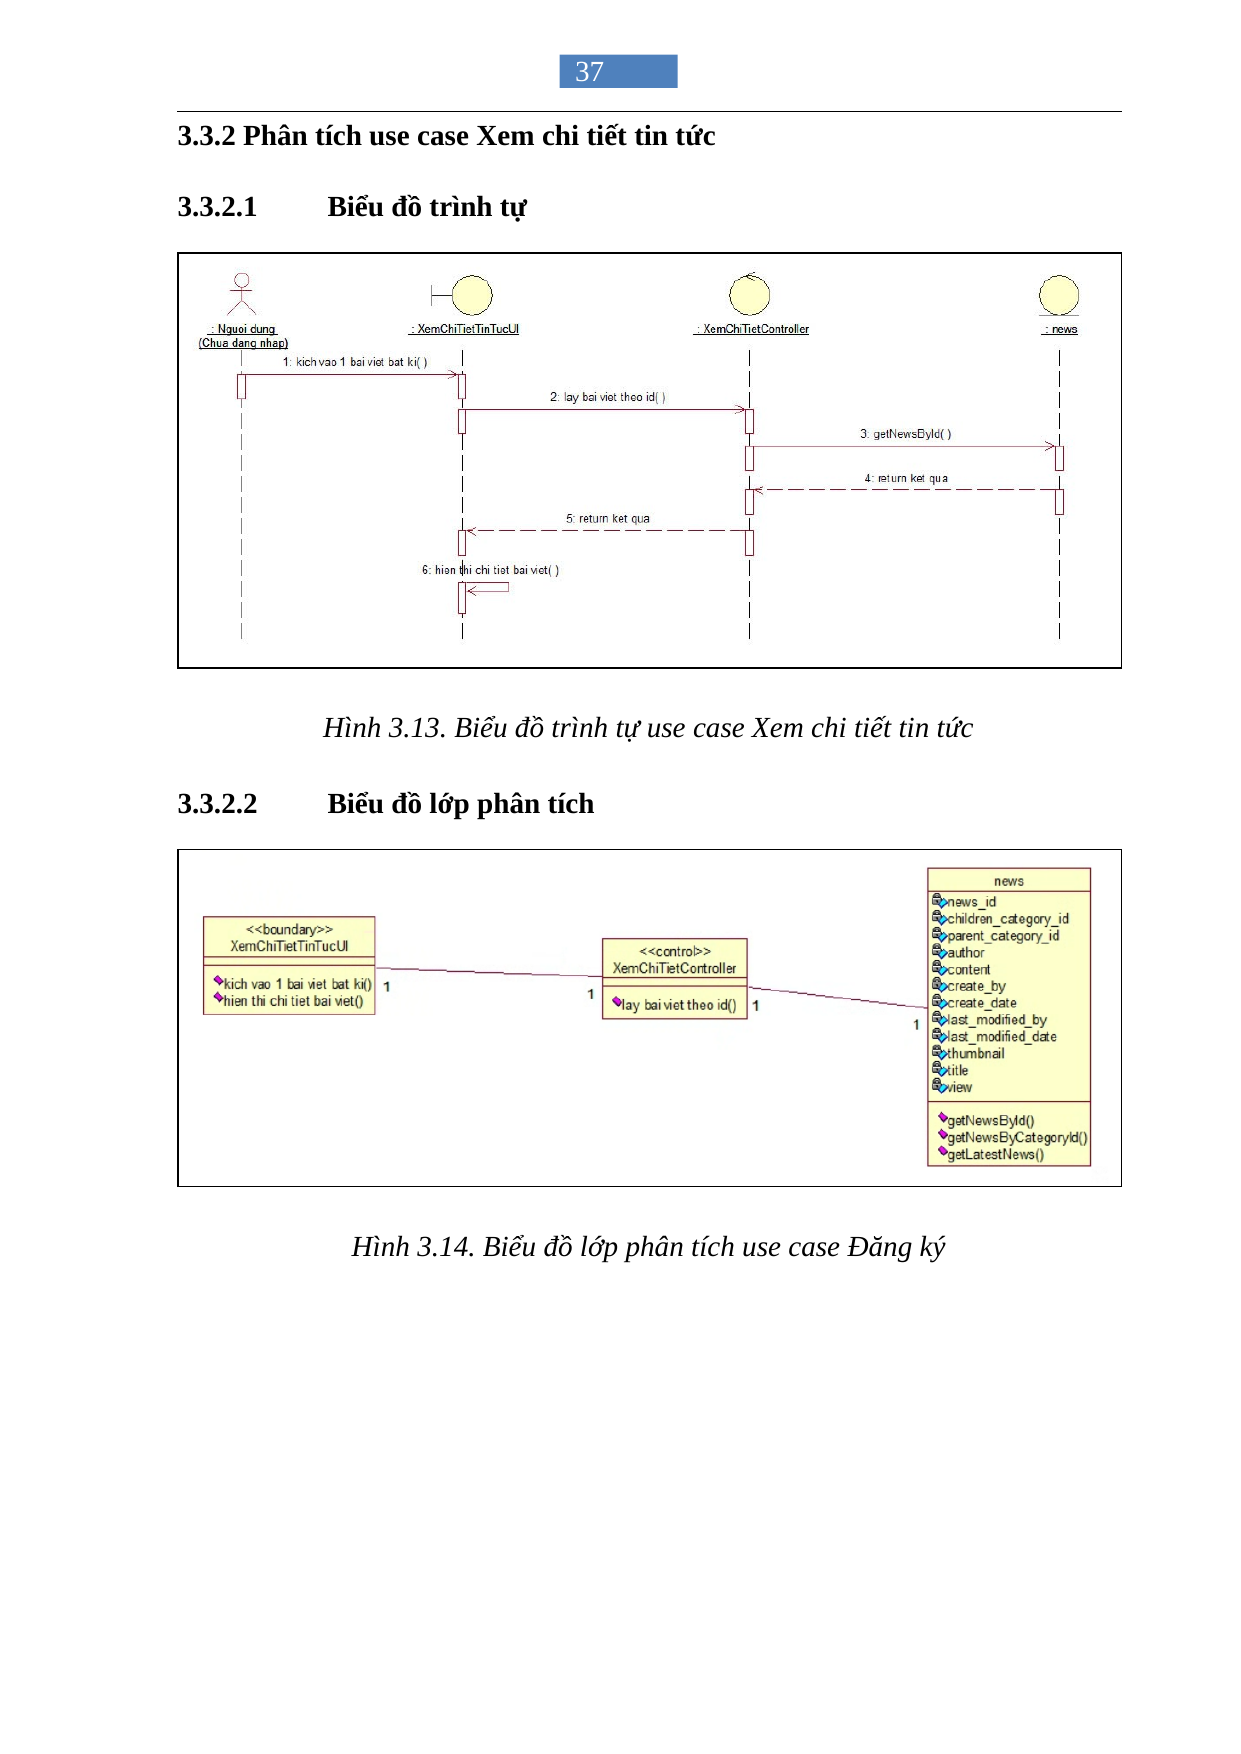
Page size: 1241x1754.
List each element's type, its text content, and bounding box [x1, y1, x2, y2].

picture [179, 254, 1121, 667]
subtitle Biểu đồ lớp phân tích [177, 786, 1122, 819]
subtitle Biểu đồ trình tự [177, 189, 1122, 223]
subtitle Phân tích use case Xem chi tiết tin tức [177, 118, 1122, 152]
picture [179, 850, 1121, 1186]
